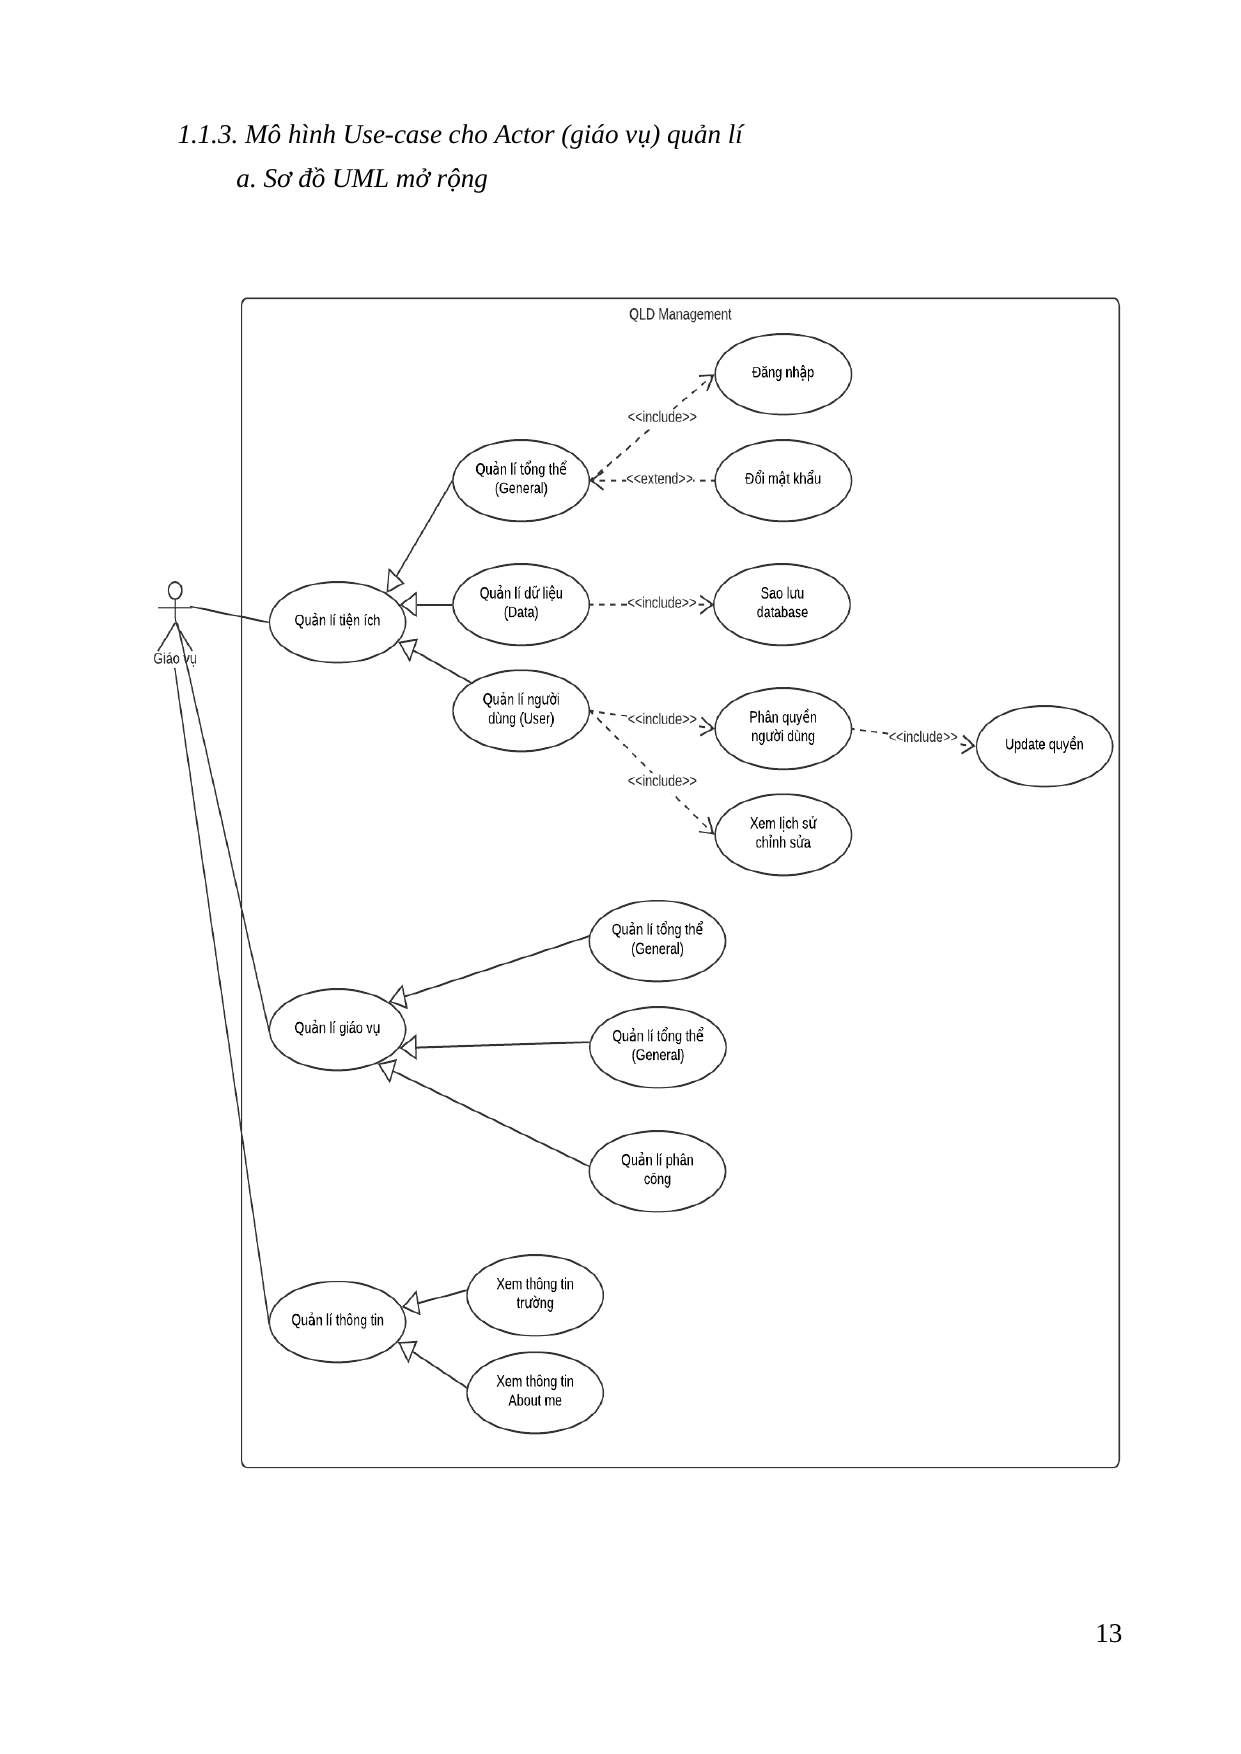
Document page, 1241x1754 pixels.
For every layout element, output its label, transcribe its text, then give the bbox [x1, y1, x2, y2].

text a. Sơ đồ UML mở rộng [177, 162, 1122, 193]
subtitle Mô hình Use-case cho Actor (giáo vụ) quản lí [177, 118, 1122, 149]
picture [88, 221, 1183, 1545]
